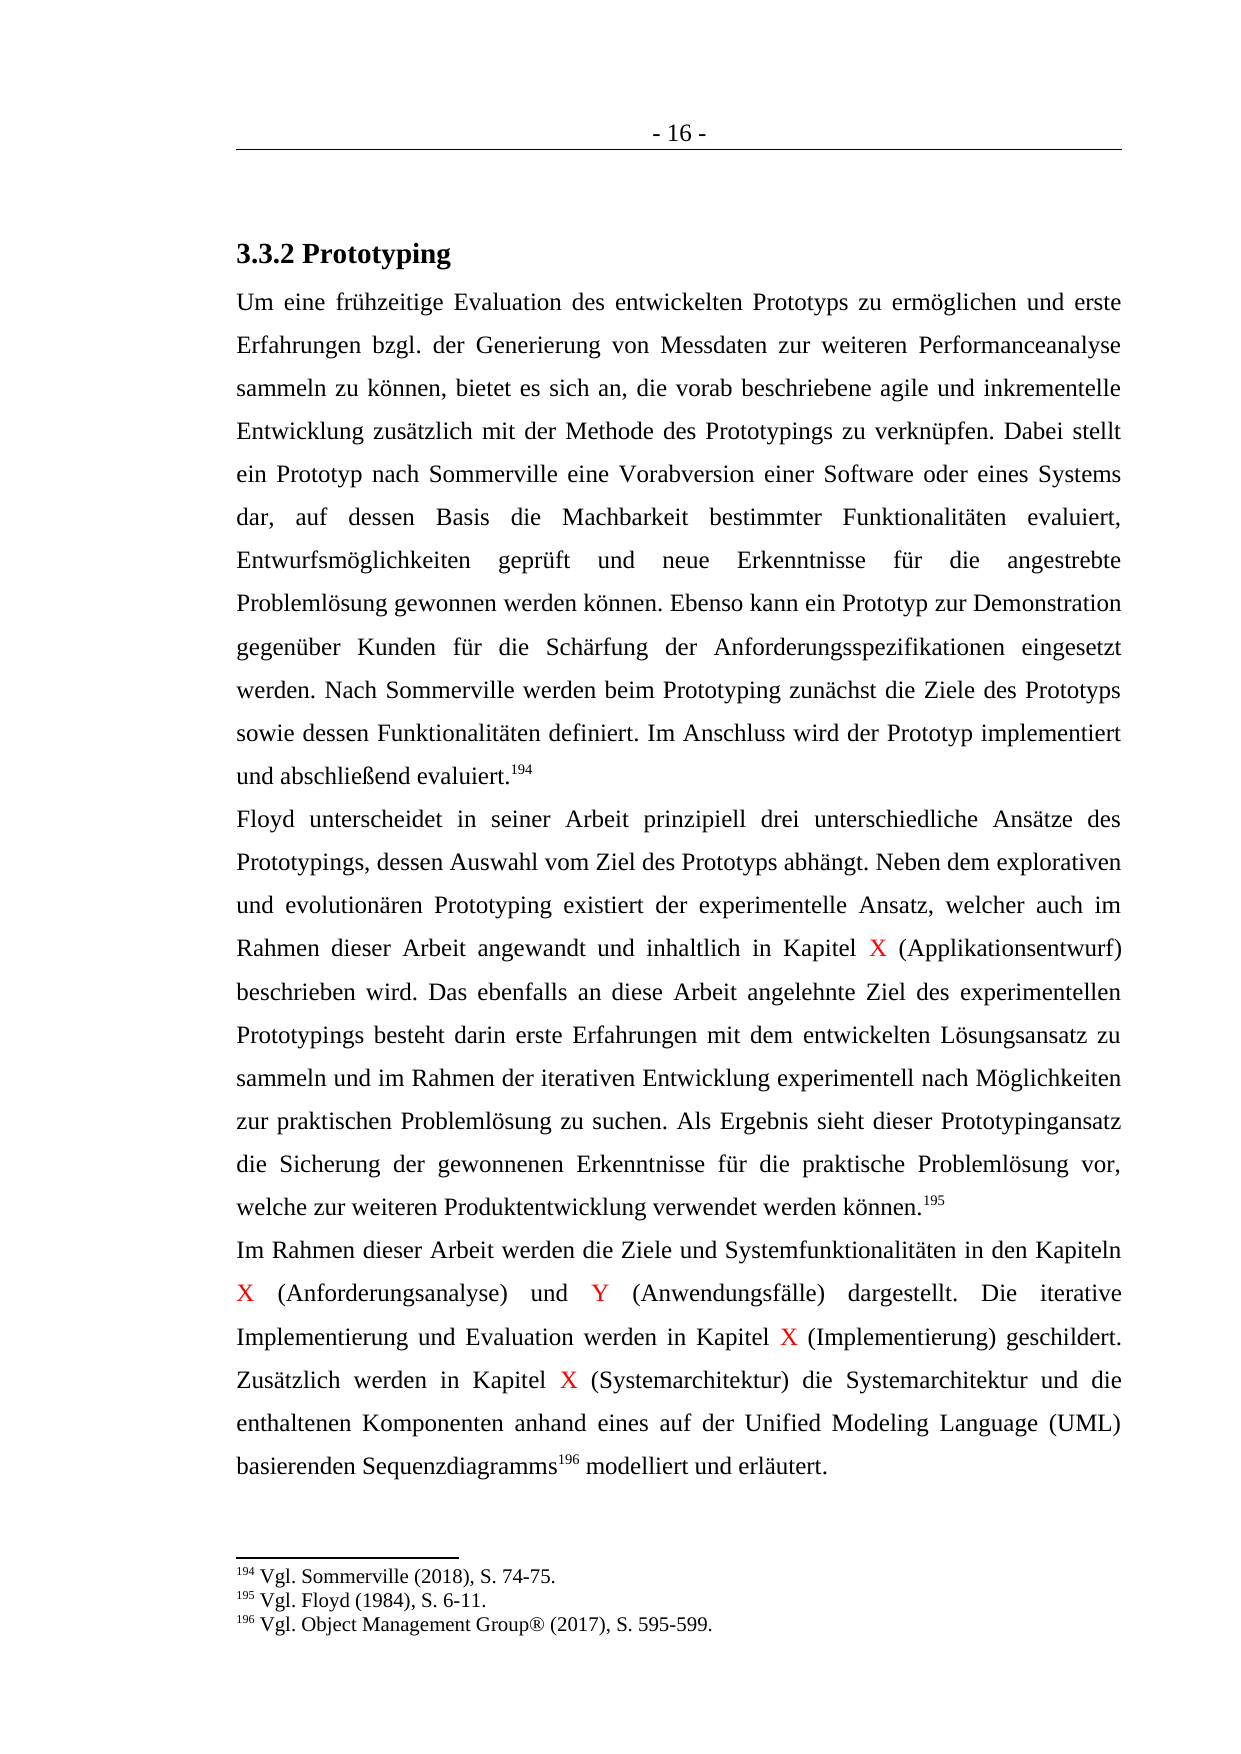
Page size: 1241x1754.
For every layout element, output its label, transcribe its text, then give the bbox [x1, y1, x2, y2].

text Um eine frühzeitige Evaluation des entwickelten Prototyps zu ermöglichen und erste Erfahrungen bzgl. der Generierung von Messdaten zur weiteren Performanceanalyse sammeln zu können, bietet es sich an, die vorab beschriebene agile und inkrementelle Entwicklung zusätzlich mit der Methode des Prototypings zu verknüpfen. Dabei stellt ein Prototyp nach Sommerville eine Vorabversion einer Software oder eines Systems dar, auf dessen Basis die Machbarkeit bestimmter Funktionalitäten evaluiert, Entwurfsmöglichkeiten geprüft und neue Erkenntnisse für die angestrebte Problemlösung gewonnen werden können. Ebenso kann ein Prototyp zur Demonstration gegenüber Kunden für die Schärfung der Anforderungsspezifikationen eingesetzt werden. Nach Sommerville werden beim Prototyping zunächst die Ziele des Prototyps sowie dessen Funktionalitäten definiert. Im Anschluss wird der Prototyp implementiert und abschließend evaluiert. [236, 287, 1122, 790]
text Im Rahmen dieser Arbeit werden die Ziele und Systemfunktionalitäten in den Kapiteln X (Anforderungsanalyse) und Y (Anwendungsfälle) dargestellt. Die iterative Implementierung und Evaluation werden in Kapitel X (Implementierung) geschildert. Zusätzlich werden in Kapitel X (Systemarchitektur) die Systemarchitektur und die enthaltenen Komponenten anhand eines auf der Unified Modeling Language (UML) basierenden Sequenzdiagramms modelliert und erläutert. [236, 1235, 1122, 1480]
text 3.3.2 Prototyping [236, 236, 1122, 270]
text Floyd unterscheidet in seiner Arbeit prinzipiell drei unterschiedliche Ansätze des Prototypings, dessen Auswahl vom Ziel des Prototyps abhängt. Neben dem explorativen und evolutionären Prototyping existiert der experimentelle Ansatz, welcher auch im Rahmen dieser Arbeit angewandt und inhaltlich in Kapitel X (Applikationsentwurf) beschrieben wird. Das ebenfalls an diese Arbeit angelehnte Ziel des experimentellen Prototypings besteht darin erste Erfahrungen mit dem entwickelten Lösungsansatz zu sammeln und im Rahmen der iterativen Entwicklung experimentell nach Möglichkeiten zur praktischen Problemlösung zu suchen. Als Ergebnis sieht dieser Prototypingansatz die Sicherung der gewonnenen Erkenntnisse für die praktische Problemlösung vor, welche zur weiteren Produktentwicklung verwendet werden können. [236, 804, 1122, 1221]
